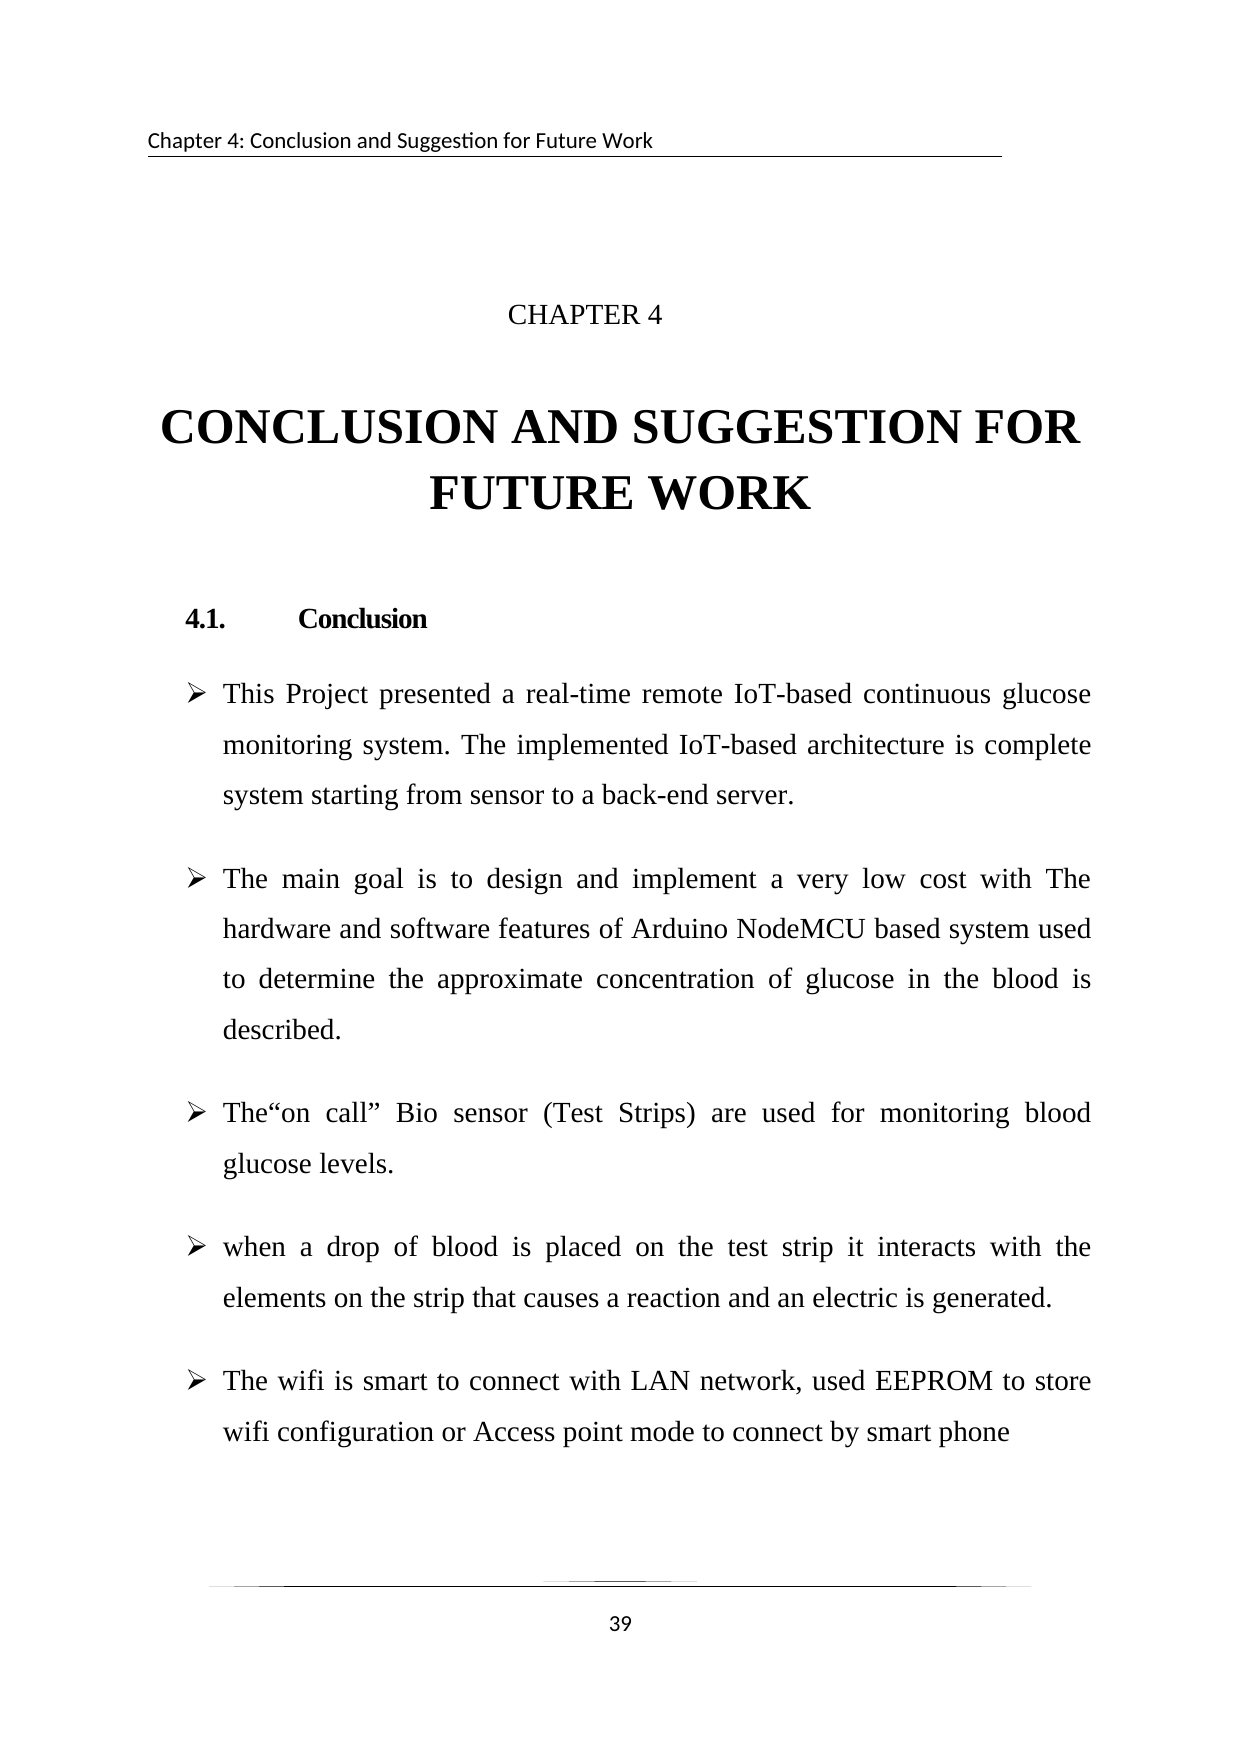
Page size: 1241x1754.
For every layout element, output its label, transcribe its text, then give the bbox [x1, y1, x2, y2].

list The main goal is to design and implement a very low cost with The hardware and software features of Arduino NodeMCU based system used to determine the approximate concentration of glucose in the blood is described. [185, 861, 1092, 1045]
list The wifi is smart to connect with LAN network, used EEPROM to store wifi configuration or Access point mode to connect by smart phone [185, 1363, 1092, 1447]
list when a drop of blood is placed on the test strip it interacts with the elements on the strip that causes a reaction and an electric is generated. [185, 1229, 1092, 1313]
subtitle Conclusion [185, 601, 1092, 634]
list The“on call” Bio sensor (Test Strips) are used for monitoring blood glucose levels. [185, 1095, 1092, 1179]
list This Project presented a real-time remote IoT-based continuous glucose monitoring system. The implemented IoT-based architecture is complete system starting from sensor to a back-end server. [185, 676, 1092, 811]
text CONCLUSION AND SUGGESTION FOR FUTURE WORK [148, 397, 1092, 521]
